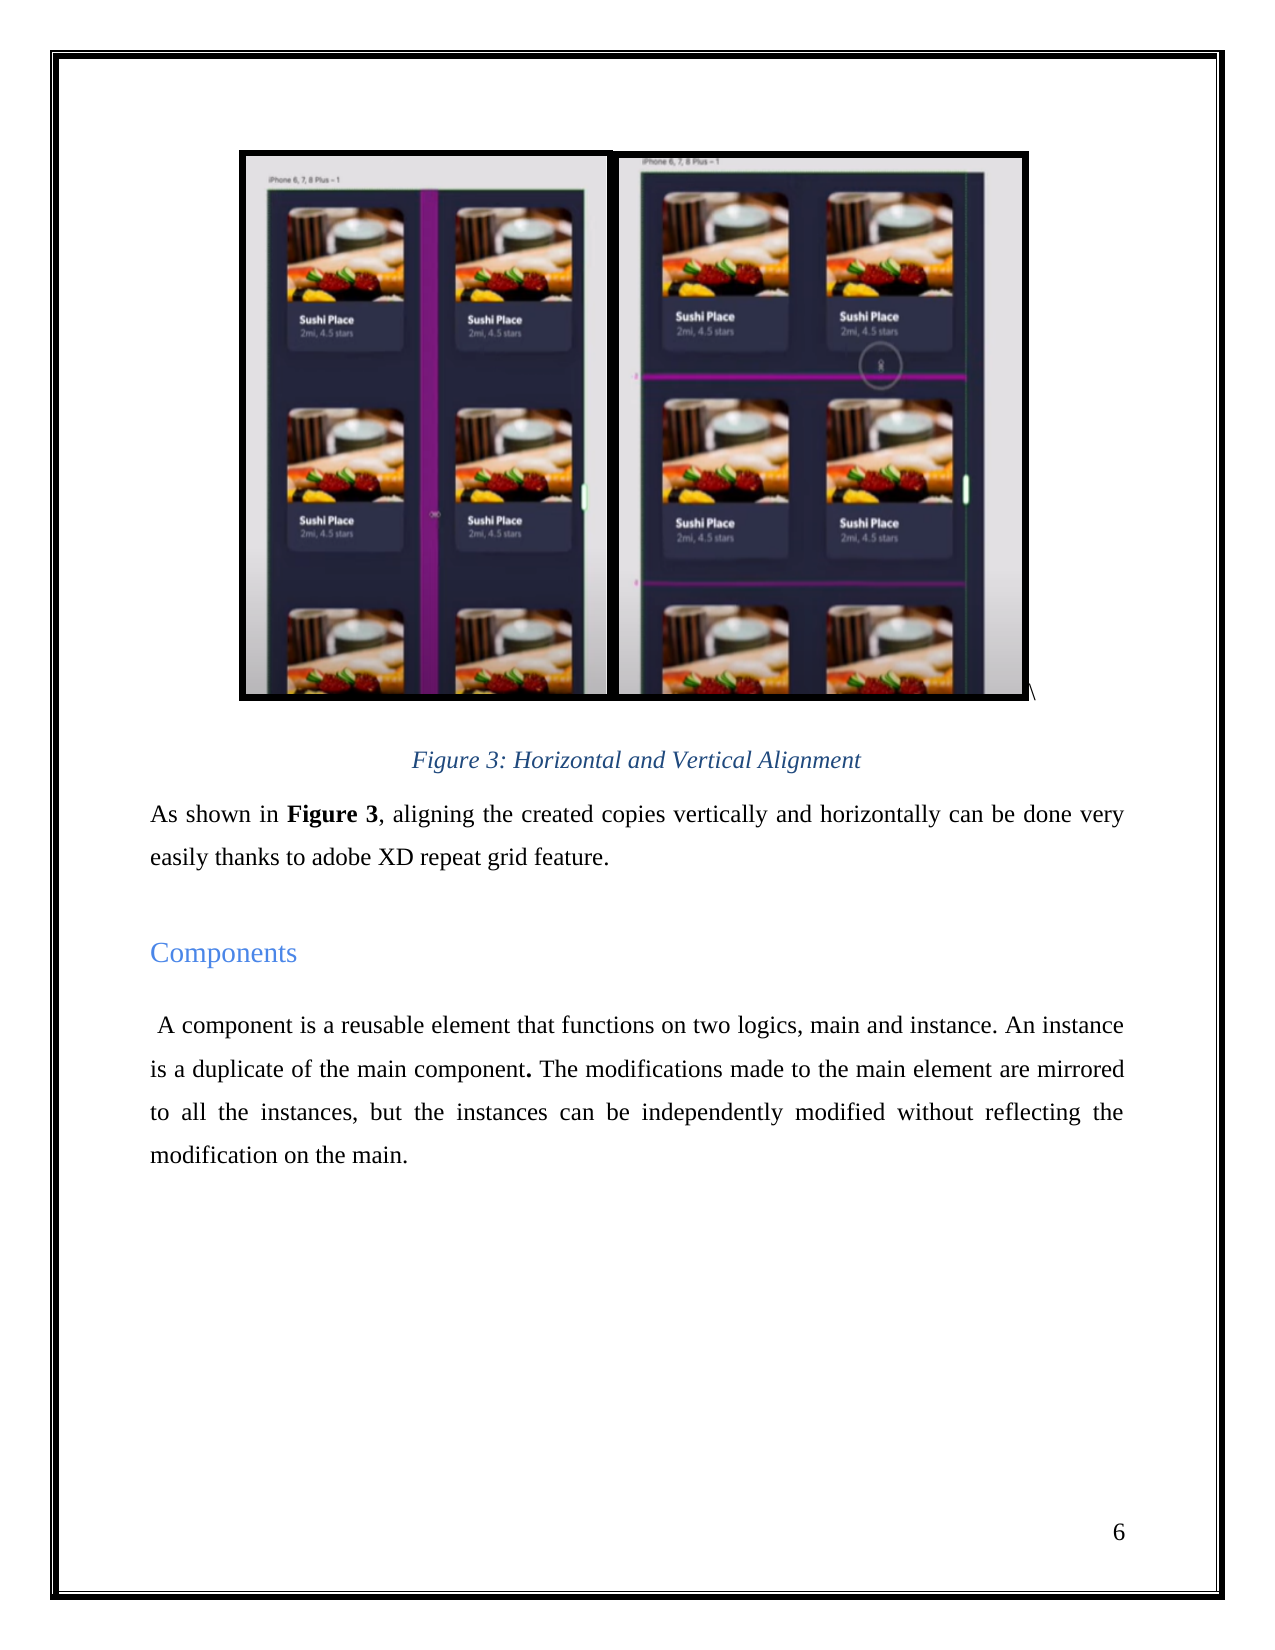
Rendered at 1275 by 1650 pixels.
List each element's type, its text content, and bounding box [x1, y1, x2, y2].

picture [246, 156, 607, 694]
picture [619, 158, 1022, 694]
subtitle Components [150, 935, 1125, 969]
text As shown in Figure 3, aligning the created copies vertically and horizontally can be done very easily thanks to adobe XD repeat grid feature. [150, 799, 1125, 871]
text Figure 3: Horizontal and Vertical Alignment [150, 745, 1125, 774]
text A component is a reusable element that functions on two logics, main and instance. An instance is a duplicate of the main component. The modifications made to the main element are mirrored to all the instances, but the instances can be independently modified without reflecting the modification on the main. [150, 1011, 1125, 1169]
